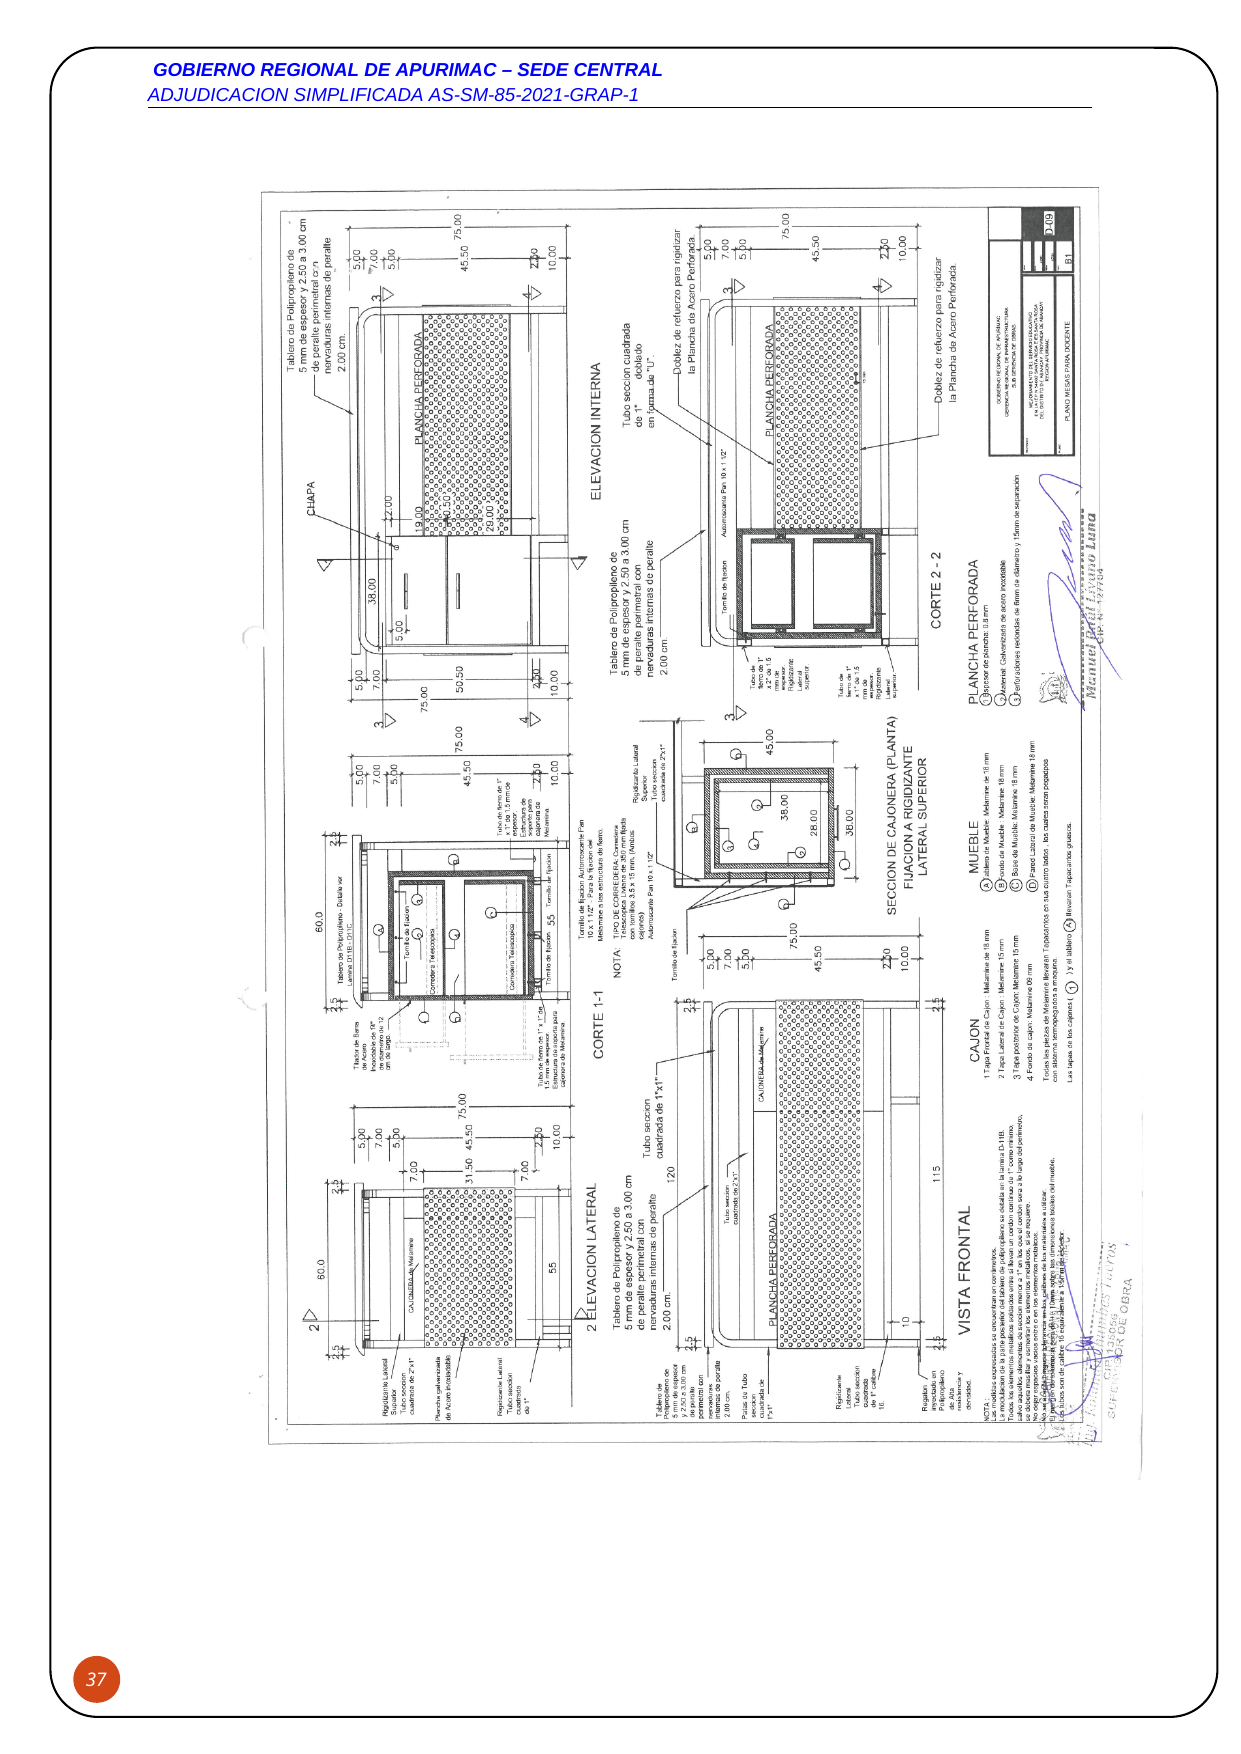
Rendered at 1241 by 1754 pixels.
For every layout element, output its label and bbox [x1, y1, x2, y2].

picture [206, 147, 1151, 1483]
